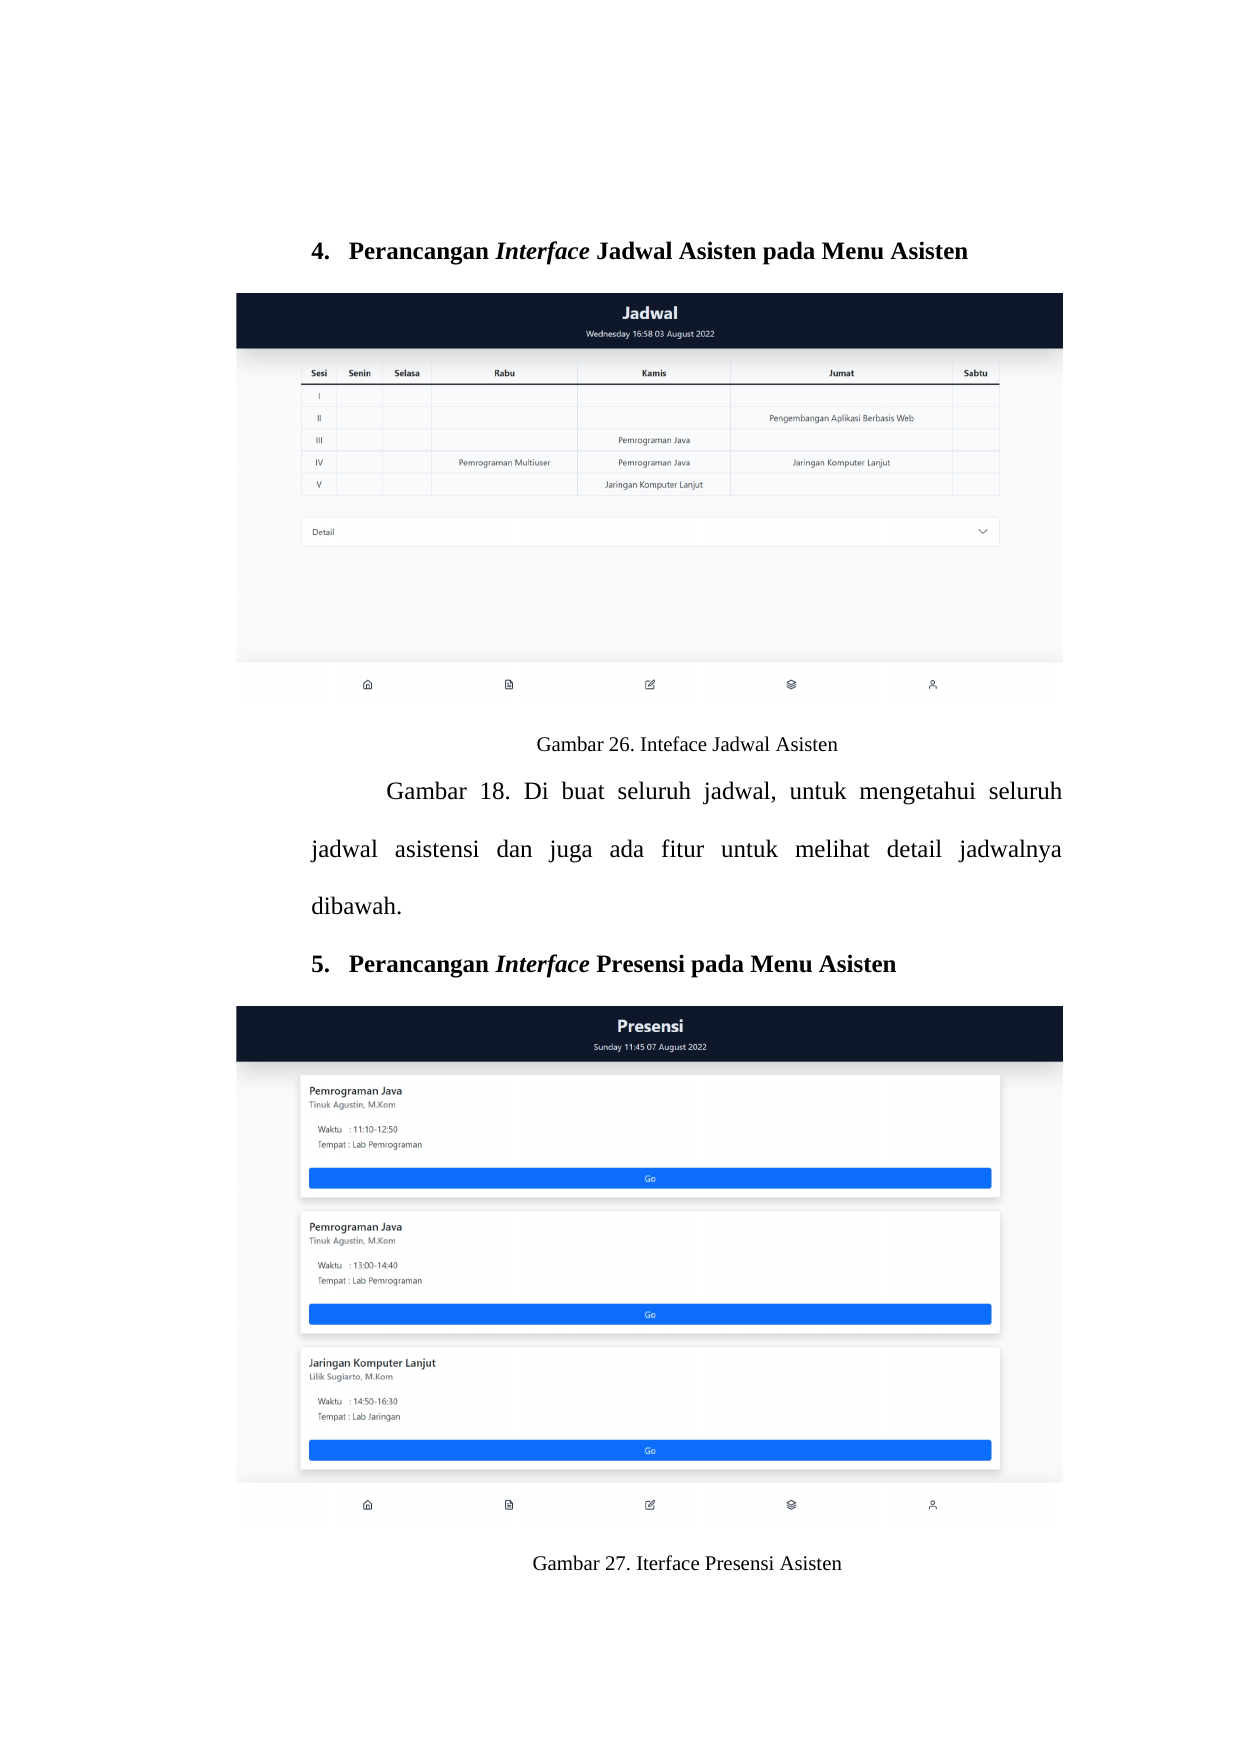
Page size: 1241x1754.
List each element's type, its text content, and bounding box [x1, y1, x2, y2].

text Gambar 18. Di buat seluruh jadwal, untuk mengetahui seluruh jadwal asistensi dan juga ada fitur untuk melihat detail jadwalnya dibawah. [311, 776, 1063, 920]
picture [236, 293, 1063, 703]
text Gambar 26. Inteface Jadwal Asisten [236, 731, 1063, 756]
picture [236, 1006, 1063, 1523]
list Perancangan Interface Presensi pada Menu Asisten [311, 949, 1063, 978]
text Gambar 27. Iterface Presensi Asisten [236, 1551, 1063, 1575]
list Perancangan Interface Jadwal Asisten pada Menu Asisten [311, 236, 1063, 265]
